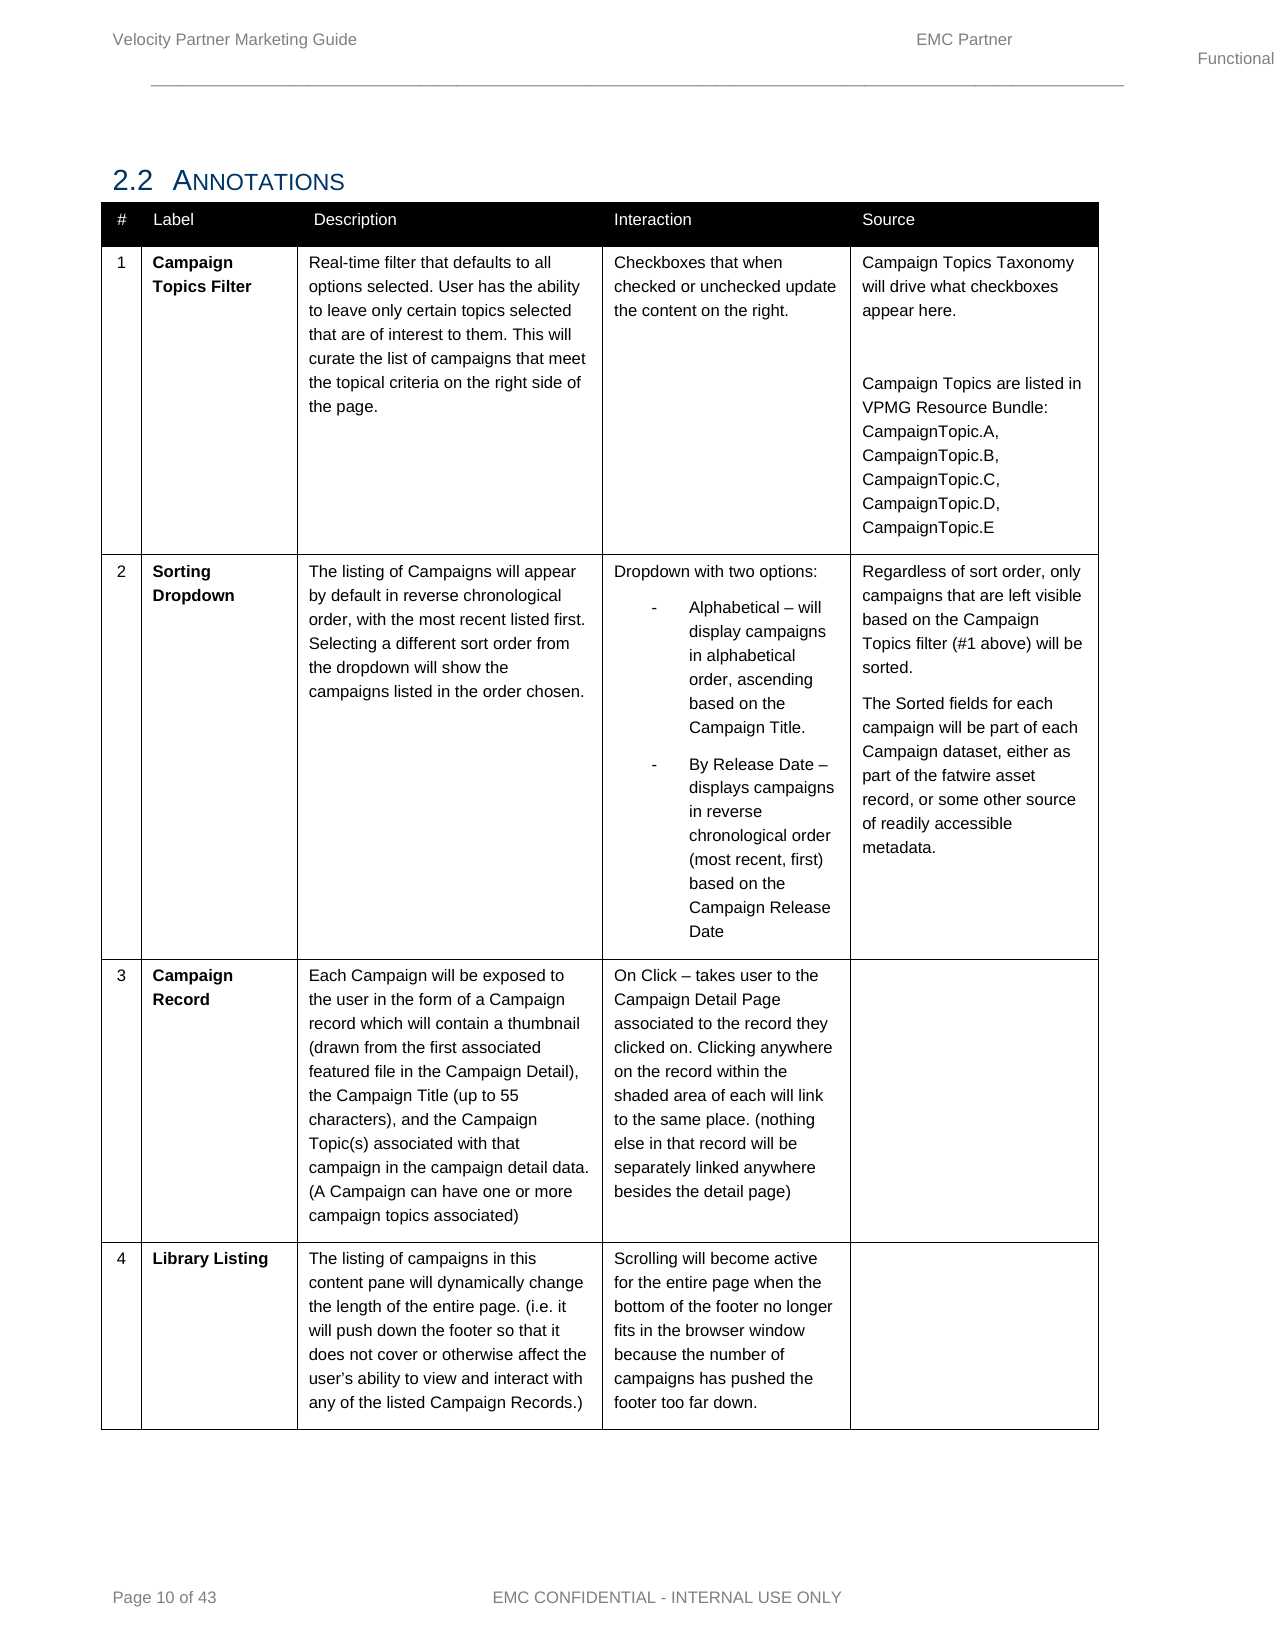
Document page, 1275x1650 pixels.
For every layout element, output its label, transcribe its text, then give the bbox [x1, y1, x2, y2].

subtitle Annotations [112, 162, 1162, 196]
table_header Source [851, 203, 1098, 246]
table_cell Sorting Dropdown [142, 555, 297, 958]
table_cell 4 [102, 1243, 141, 1429]
table_cell Library Listing [142, 1243, 297, 1429]
table_cell 3 [102, 960, 141, 1242]
table_cell Campaign Topics Filter [142, 247, 297, 554]
table_cell Checkboxes that when checked or unchecked update the content on the right. [603, 247, 850, 554]
table_header # [102, 203, 141, 246]
table_cell [851, 1243, 1098, 1429]
table_header Interaction [603, 203, 850, 246]
table_cell Dropdown with two options: Alphabetical – will display campaigns in alphabetical order, ascending based on the Campaign Title. By Release Date – displays campaigns in reverse chronological order (most recent, first) based on the Campaign Release Date [603, 555, 850, 958]
table_cell On Click – takes user to the Campaign Detail Page associated to the record they clicked on. Clicking anywhere on the record within the shaded area of each will link to the same place. (nothing else in that record will be separately linked anywhere besides the detail page) [603, 960, 850, 1242]
table_header Label [142, 203, 302, 246]
table_cell The listing of Campaigns will appear by default in reverse chronological order, with the most recent listed first. Selecting a different sort order from the dropdown will show the campaigns listed in the order chosen. [298, 555, 602, 958]
table_cell [851, 960, 1098, 1242]
table_cell Regardless of sort order, only campaigns that are left visible based on the Campaign Topics filter (#1 above) will be sorted. The Sorted fields for each campaign will be part of each Campaign dataset, either as part of the fatwire asset record, or some other source of readily accessible metadata. [851, 555, 1098, 958]
table_cell 2 [102, 555, 141, 958]
table_header Description [303, 203, 602, 246]
table_cell 1 [102, 247, 141, 554]
table_cell Campaign Record [142, 960, 297, 1242]
table_cell The listing of campaigns in this content pane will dynamically change the length of the entire page. (i.e. it will push down the footer so that it does not cover or otherwise affect the user’s ability to view and interact with any of the listed Campaign Records.) [298, 1243, 602, 1429]
table_cell Campaign Topics Taxonomy will drive what checkboxes appear here. Campaign Topics are listed in VPMG Resource Bundle: CampaignTopic.A, CampaignTopic.B, CampaignTopic.C, CampaignTopic.D, CampaignTopic.E [851, 247, 1098, 554]
table_cell Scrolling will become active for the entire page when the bottom of the footer no longer fits in the browser window because the number of campaigns has pushed the footer too far down. [603, 1243, 850, 1429]
table_cell Real-time filter that defaults to all options selected. User has the ability to leave only certain topics selected that are of interest to them. This will curate the list of campaigns that meet the topical criteria on the right side of the page. [298, 247, 602, 554]
table_cell Each Campaign will be exposed to the user in the form of a Campaign record which will contain a thumbnail (drawn from the first associated featured file in the Campaign Detail), the Campaign Title (up to 55 characters), and the Campaign Topic(s) associated with that campaign in the campaign detail data. (A Campaign can have one or more campaign topics associated) [298, 960, 602, 1242]
